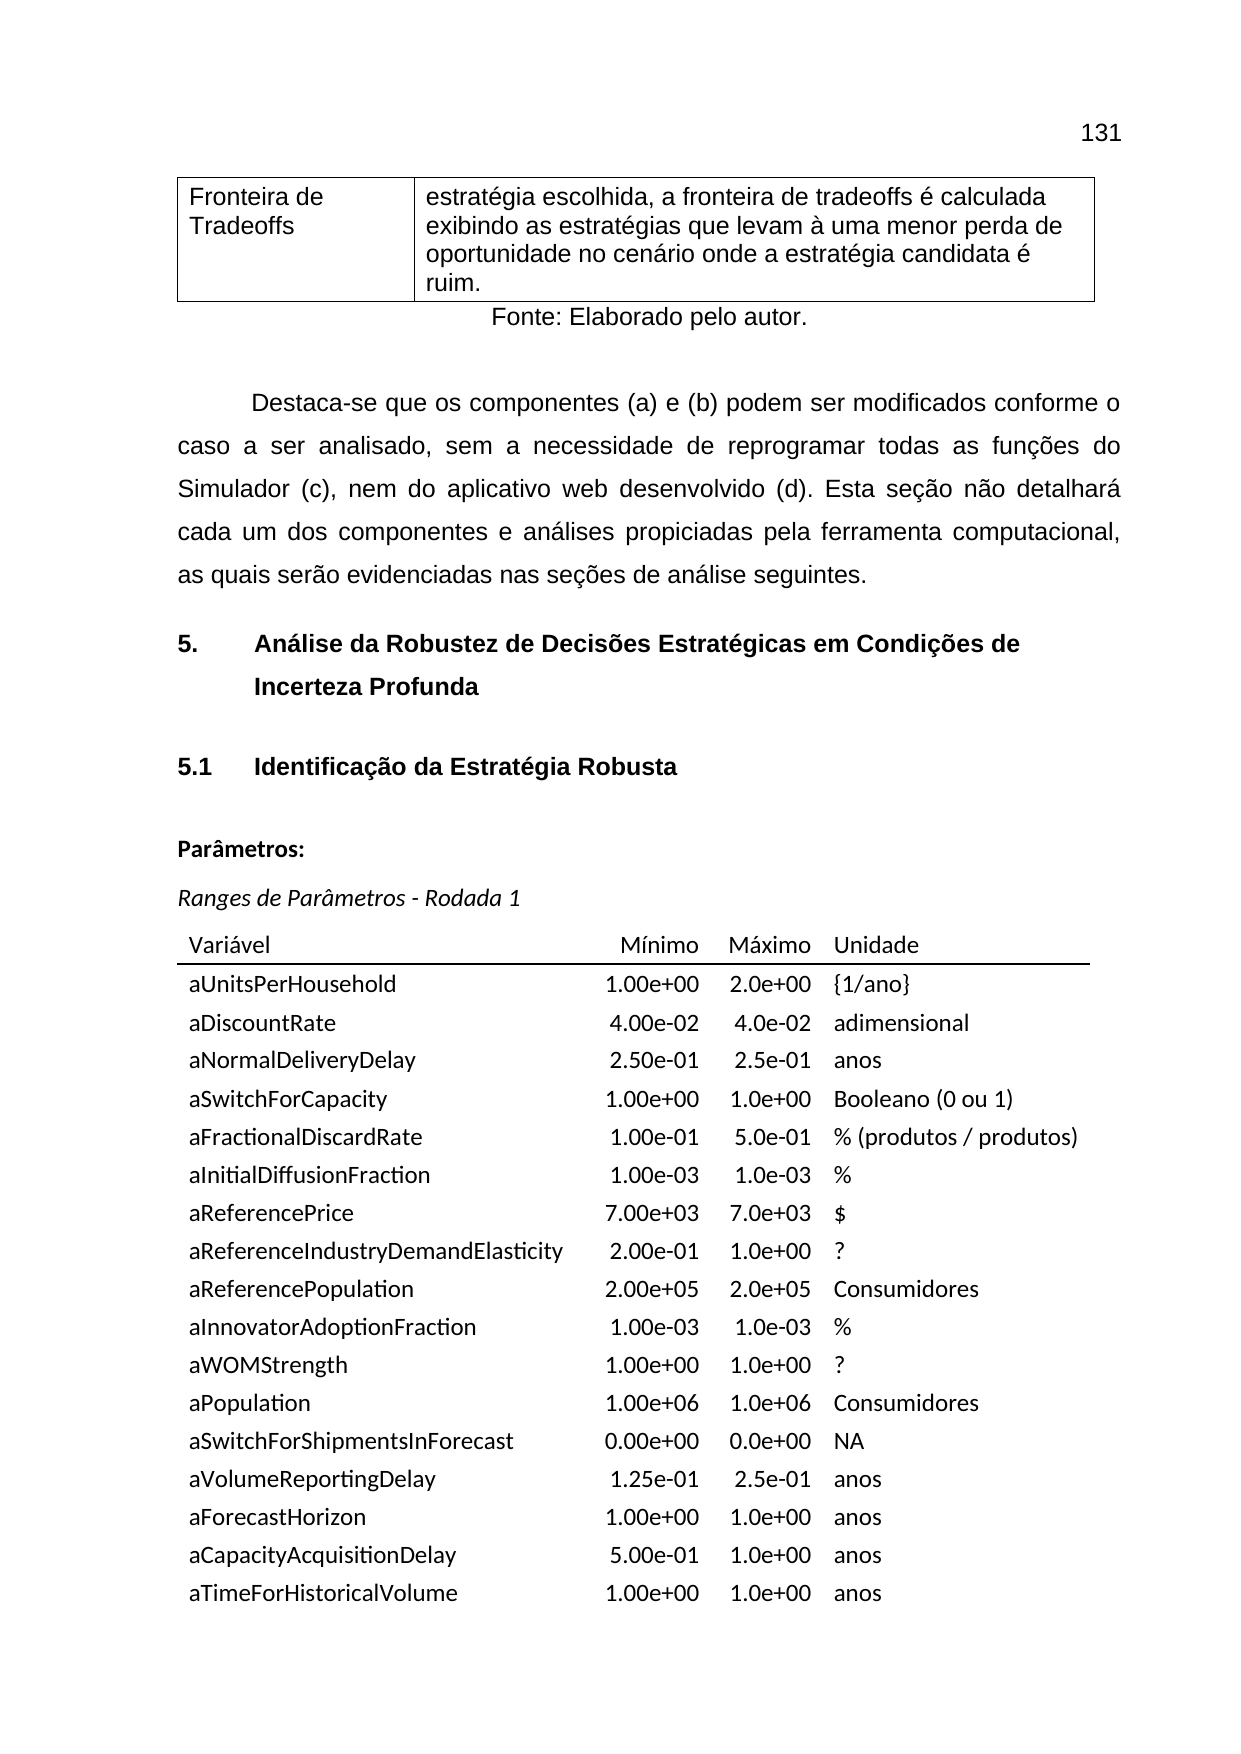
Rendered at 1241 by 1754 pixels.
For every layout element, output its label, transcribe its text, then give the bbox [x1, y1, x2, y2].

table_cell aNormalDeliveryDelay [177, 1041, 585, 1079]
table_cell 1.0e+00 [710, 1079, 822, 1117]
table_cell 1.0e+00 [710, 1345, 822, 1383]
table_header Variável [177, 925, 585, 963]
table_cell 2.00e+05 [585, 1269, 710, 1307]
table_cell % [822, 1155, 1090, 1193]
table_cell Consumidores [822, 1383, 1090, 1421]
table_cell 5.0e-01 [710, 1117, 822, 1155]
table_cell 1.0e-03 [710, 1155, 822, 1193]
table_cell aUnitsPerHousehold [177, 965, 585, 1003]
table_cell 2.5e-01 [710, 1459, 822, 1497]
table_cell adimensional [822, 1003, 1090, 1041]
table_cell 1.0e+00 [710, 1231, 822, 1269]
table_cell 7.0e+03 [710, 1193, 822, 1231]
subtitle Análise da Robustez de Decisões Estratégicas em Condições de Incerteza Profunda [177, 629, 1122, 701]
table_cell 4.00e-02 [585, 1003, 710, 1041]
table_cell 1.0e+00 [710, 1497, 822, 1535]
table_cell 1.00e+00 [585, 1573, 710, 1611]
table_cell 5.00e-01 [585, 1535, 710, 1573]
table_cell ? [822, 1345, 1090, 1383]
table_cell 2.0e+05 [710, 1269, 822, 1307]
table_cell 1.00e-03 [585, 1155, 710, 1193]
table_cell 1.0e+06 [710, 1383, 822, 1421]
table_cell aForecastHorizon [177, 1497, 585, 1535]
table_cell anos [822, 1459, 1090, 1497]
text Ranges de Parâmetros - Rodada 1 [177, 882, 1122, 913]
table_header Unidade [822, 925, 1090, 963]
table_cell 0.0e+00 [710, 1421, 822, 1459]
table_cell aSwitchForShipmentsInForecast [177, 1421, 585, 1459]
table_cell 2.00e-01 [585, 1231, 710, 1269]
table_cell aReferencePopulation [177, 1269, 585, 1307]
table_cell 1.0e+00 [710, 1535, 822, 1573]
table_header Mínimo [585, 925, 710, 963]
table_cell 2.5e-01 [710, 1041, 822, 1079]
table_cell 2.50e-01 [585, 1041, 710, 1079]
table_cell 1.00e+00 [585, 1497, 710, 1535]
table_cell 1.0e+00 [710, 1573, 822, 1611]
table_cell % (produtos / produtos) [822, 1117, 1090, 1155]
table_cell 1.00e+00 [585, 1079, 710, 1117]
table_cell 1.00e-03 [585, 1307, 710, 1345]
table_cell aInnovatorAdoptionFraction [177, 1307, 585, 1345]
table_cell % [822, 1307, 1090, 1345]
table_cell anos [822, 1535, 1090, 1573]
table_cell 1.00e+06 [585, 1383, 710, 1421]
table_cell anos [822, 1497, 1090, 1535]
table_cell aSwitchForCapacity [177, 1079, 585, 1117]
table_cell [178, 178, 414, 301]
table_cell aTimeForHistoricalVolume [177, 1573, 585, 1611]
table_cell anos [822, 1041, 1090, 1079]
table_cell aDiscountRate [177, 1003, 585, 1041]
table_cell 1.0e-03 [710, 1307, 822, 1345]
table_cell aReferencePrice [177, 1193, 585, 1231]
table_cell 1.00e+00 [585, 1345, 710, 1383]
table_header Máximo [710, 925, 822, 963]
text Destaca-se que os componentes (a) e (b) podem ser modificados conforme o caso a ser analisado, sem a necessidade de reprogramar todas as funções do Simulador (c), nem do aplicativo web desenvolvido (d). Esta seção não detalhará cada um dos componentes e análises propiciadas pela ferramenta computacional, as quais serão evidenciadas nas seções de análise seguintes. [177, 388, 1122, 589]
table_cell NA [822, 1421, 1090, 1459]
table_cell 4.0e-02 [710, 1003, 822, 1041]
table_cell 1.25e-01 [585, 1459, 710, 1497]
table_cell 7.00e+03 [585, 1193, 710, 1231]
table_cell $ [822, 1193, 1090, 1231]
table_cell 1.00e+00 [585, 965, 710, 1003]
table_cell 1.00e-01 [585, 1117, 710, 1155]
subtitle Identificação da Estratégia Robusta [177, 752, 1122, 781]
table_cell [415, 178, 1094, 301]
table_cell anos [822, 1573, 1090, 1611]
table_cell aInitialDiffusionFraction [177, 1155, 585, 1193]
table_cell Consumidores [822, 1269, 1090, 1307]
table_cell aVolumeReportingDelay [177, 1459, 585, 1497]
table_cell aCapacityAcquisitionDelay [177, 1535, 585, 1573]
table_cell aFractionalDiscardRate [177, 1117, 585, 1155]
text Fonte: Elaborado pelo autor. [177, 302, 1122, 331]
table_cell ? [822, 1231, 1090, 1269]
text Parâmetros: [177, 833, 1122, 863]
table_cell {1/ano} [822, 965, 1090, 1003]
table_cell Booleano (0 ou 1) [822, 1079, 1090, 1117]
table_cell aPopulation [177, 1383, 585, 1421]
table_cell 2.0e+00 [710, 965, 822, 1003]
table_cell 0.00e+00 [585, 1421, 710, 1459]
table_cell aReferenceIndustryDemandElasticity [177, 1231, 585, 1269]
table_cell aWOMStrength [177, 1345, 585, 1383]
